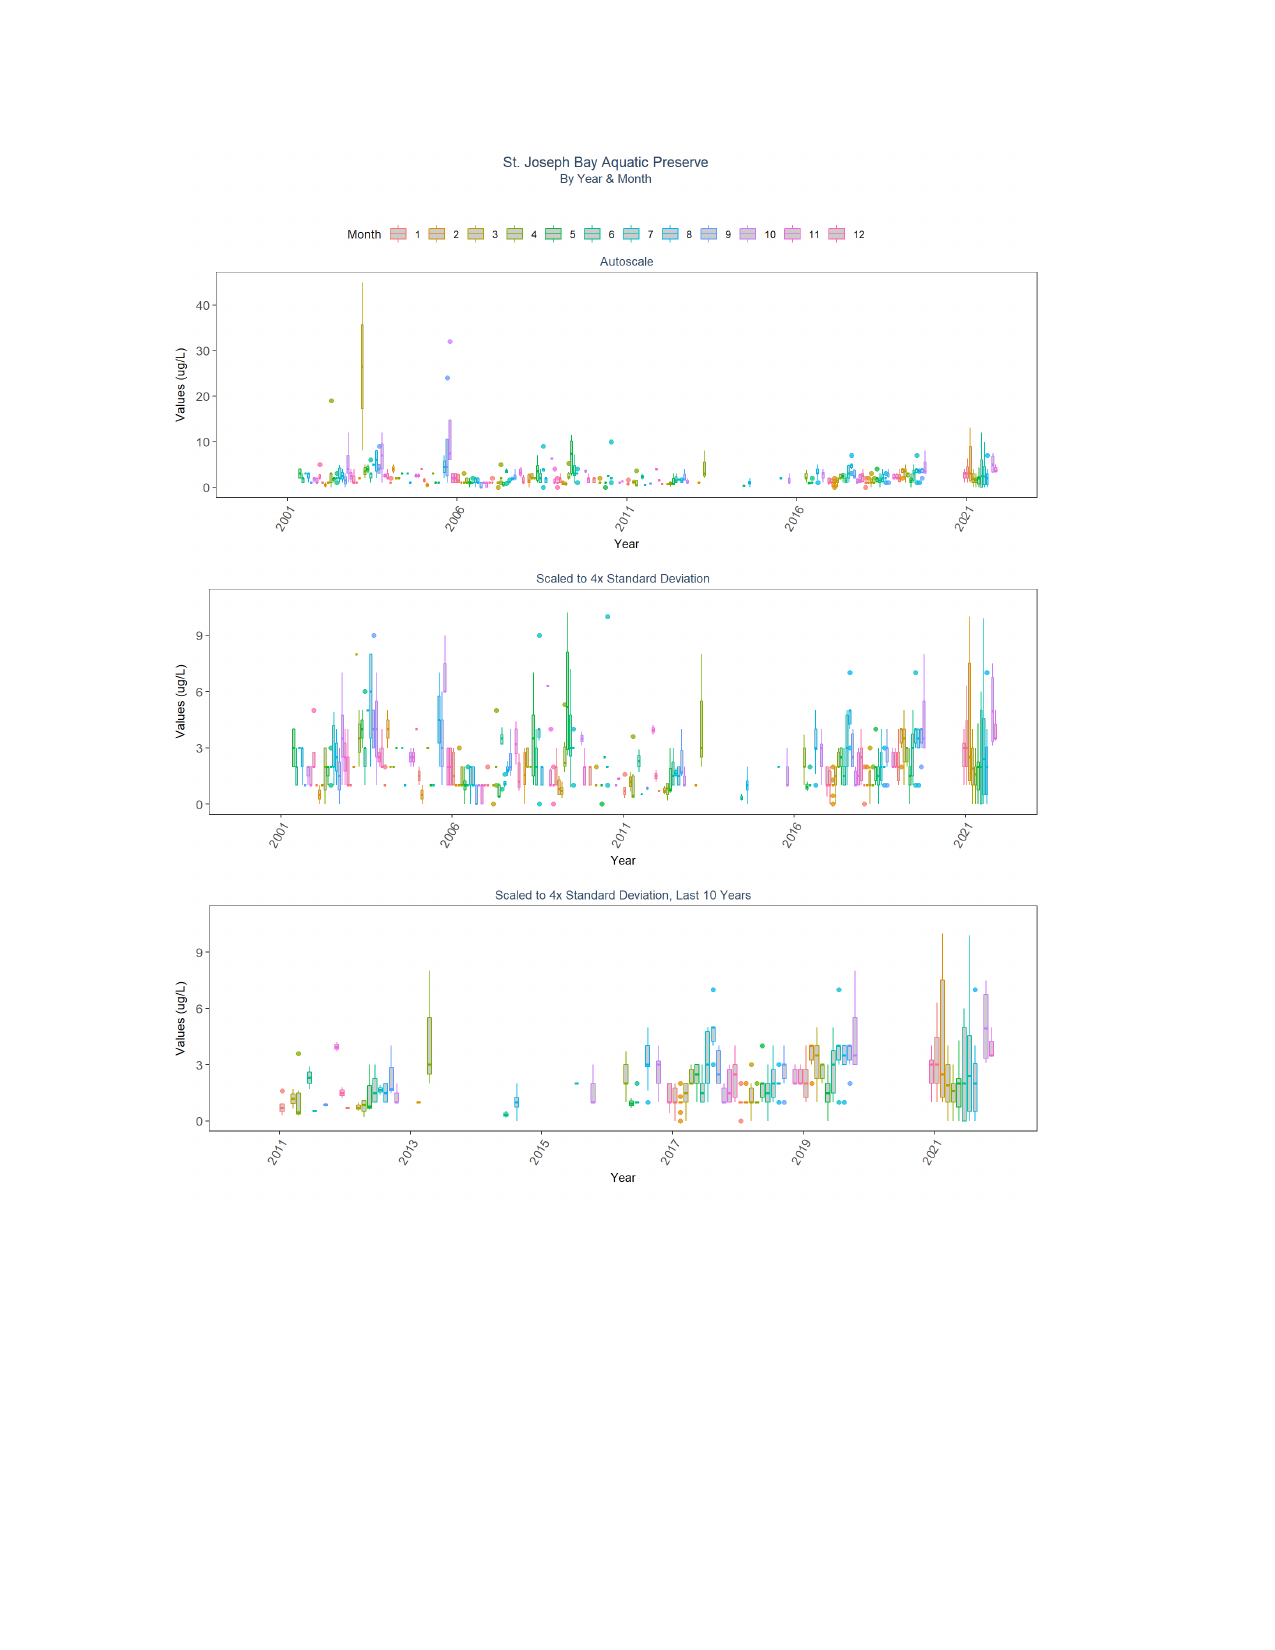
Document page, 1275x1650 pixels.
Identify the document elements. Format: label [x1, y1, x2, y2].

picture [168, 150, 1044, 1200]
